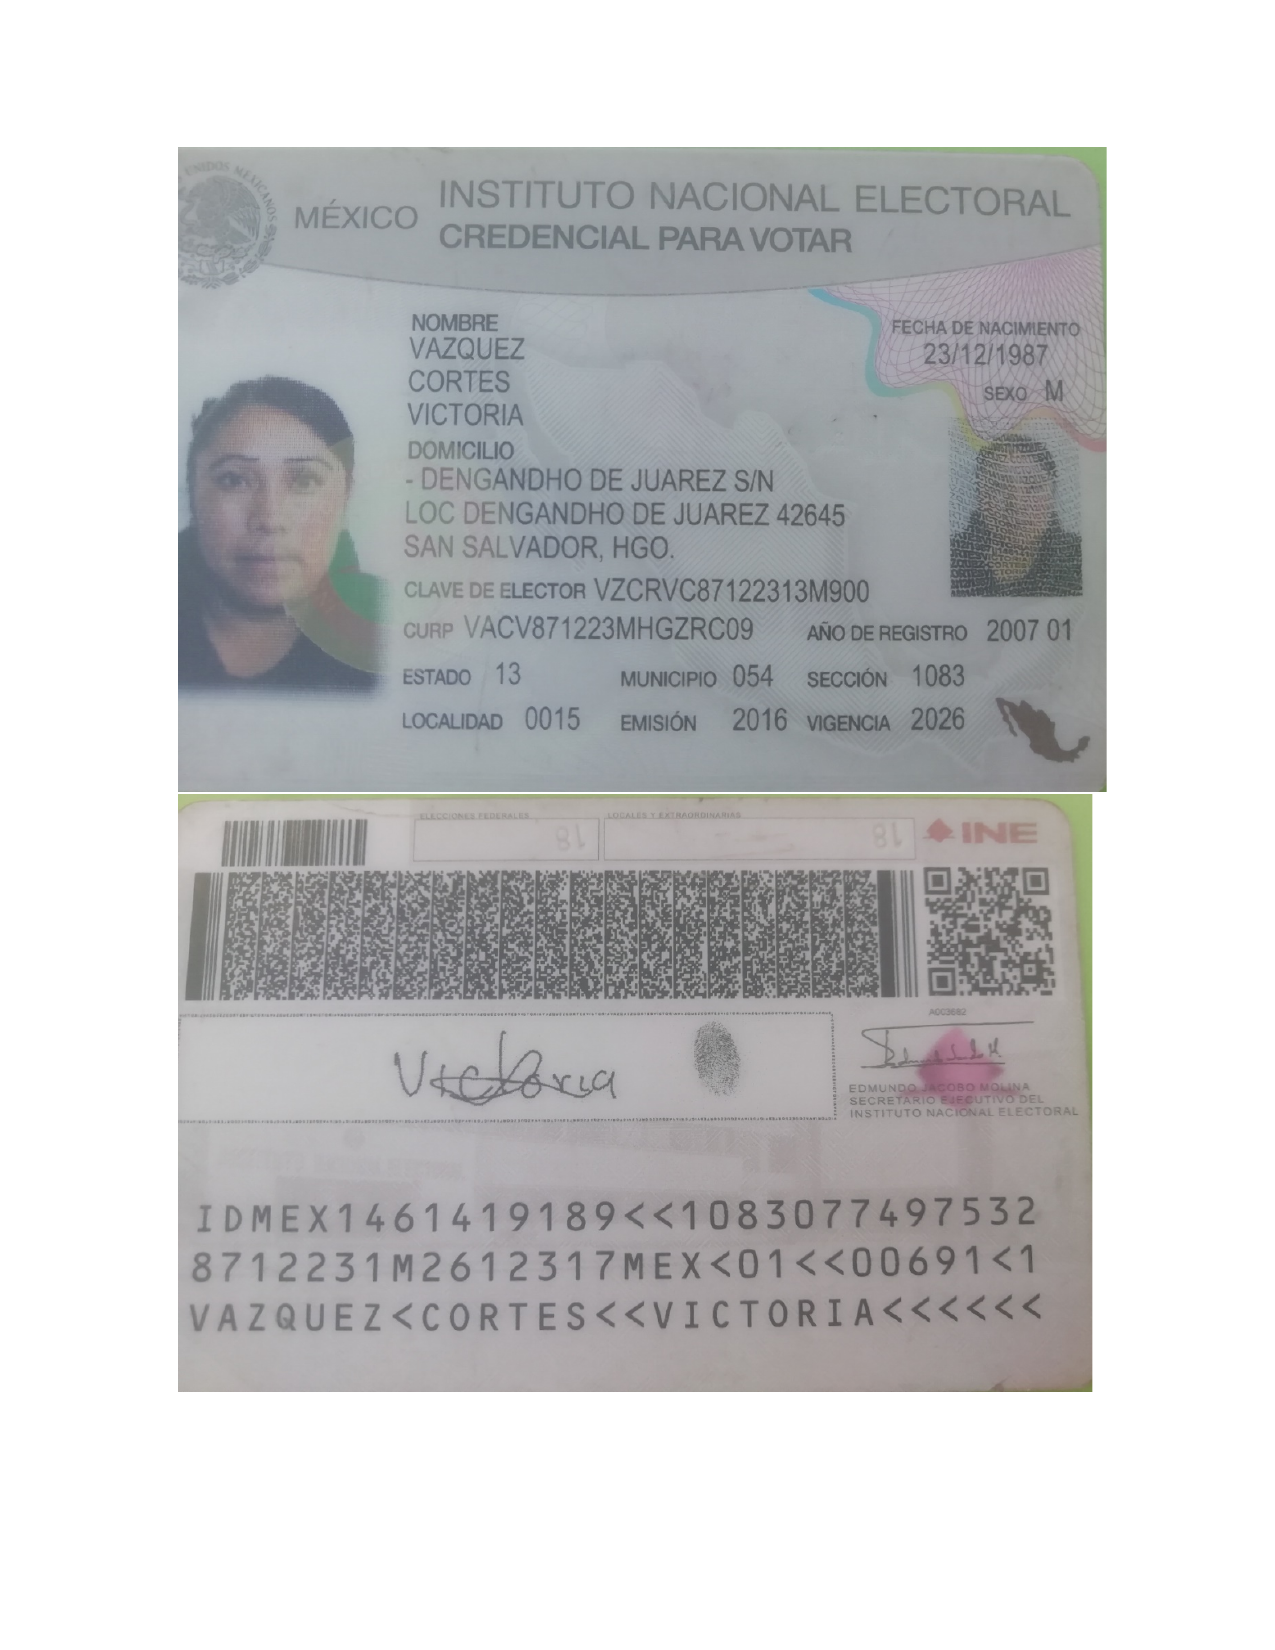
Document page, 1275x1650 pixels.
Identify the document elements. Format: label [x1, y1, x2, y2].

picture [179, 147, 1107, 792]
picture [179, 794, 1093, 1392]
